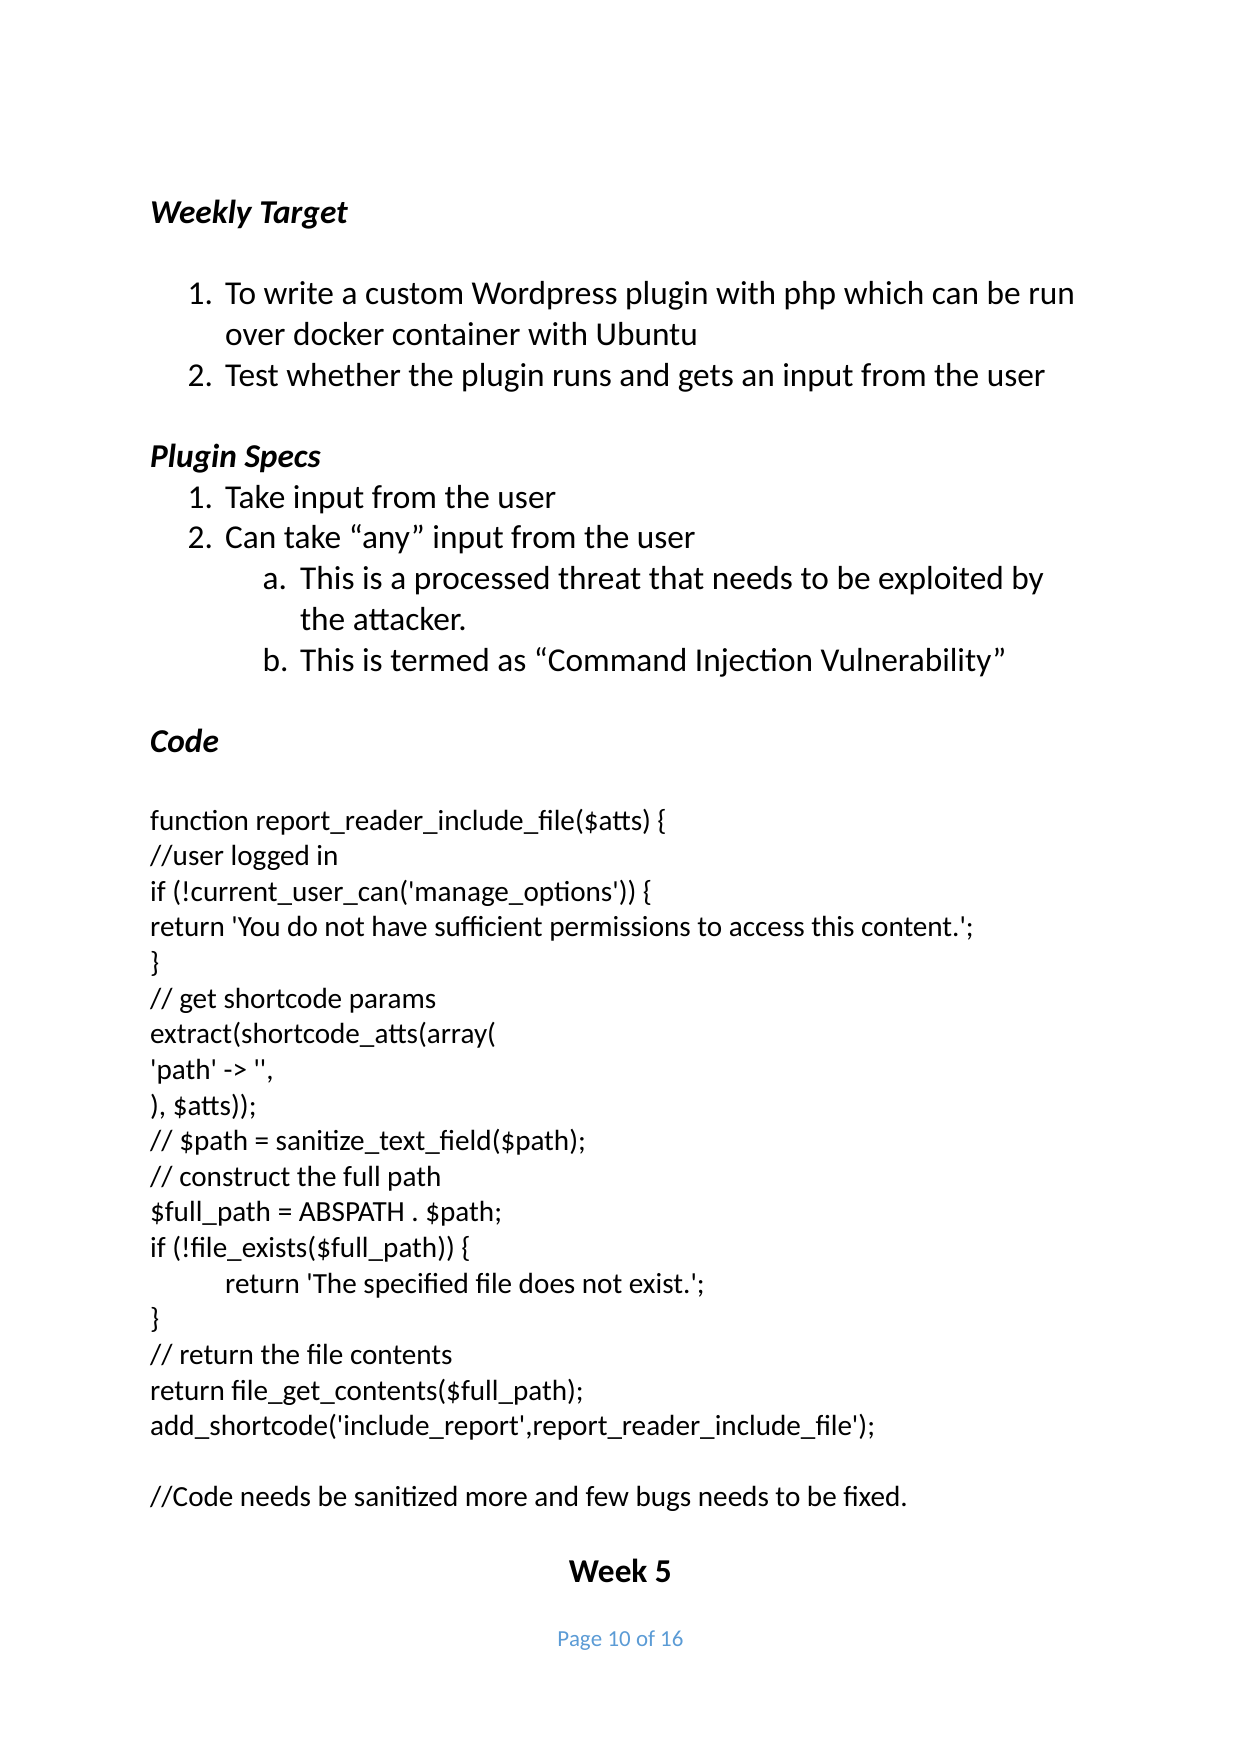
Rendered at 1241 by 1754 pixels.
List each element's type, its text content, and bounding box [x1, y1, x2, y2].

list Test whether the plugin runs and gets an input from the user [187, 354, 1090, 394]
list Can take “any” input from the user [187, 517, 1090, 557]
text return 'The specified file does not exist.'; [150, 1265, 1090, 1300]
list This is termed as “Command Injection Vulnerability” [262, 639, 1090, 679]
text //user logged in [150, 837, 1090, 873]
text Code [150, 720, 1090, 761]
text Plugin Specs [150, 435, 1090, 476]
text Week 5 [150, 1550, 1090, 1591]
text extract(shortcode_atts(array( [150, 1015, 1090, 1051]
text return file_get_contents($full_path); [150, 1372, 1090, 1407]
text Weekly Target [150, 191, 1090, 231]
text function report_reader_include_file($atts) { [150, 802, 1090, 837]
text } [150, 944, 1090, 980]
text // get shortcode params [150, 980, 1090, 1015]
list To write a custom Wordpress plugin with php which can be run over docker container with Ubuntu [187, 272, 1090, 354]
text 'path' -> '', [150, 1051, 1090, 1087]
text // $path = sanitize_text_field($path); [150, 1122, 1090, 1158]
text if (!file_exists($full_path)) { [150, 1229, 1090, 1265]
text if (!current_user_can('manage_options')) { [150, 873, 1090, 908]
text ), $atts)); [150, 1087, 1090, 1122]
list This is a processed threat that needs to be exploited by the attacker. [262, 557, 1090, 639]
text // construct the full path [150, 1158, 1090, 1193]
text // return the file contents [150, 1336, 1090, 1372]
text } [150, 1300, 1090, 1336]
text $full_path = ABSPATH . $path; [150, 1193, 1090, 1229]
text return 'You do not have sufficient permissions to access this content.'; [150, 908, 1090, 944]
list Take input from the user [187, 476, 1090, 517]
text add_shortcode('include_report',report_reader_include_file'); [150, 1407, 1090, 1443]
text //Code needs be sanitized more and few bugs needs to be fixed. [150, 1478, 1090, 1514]
